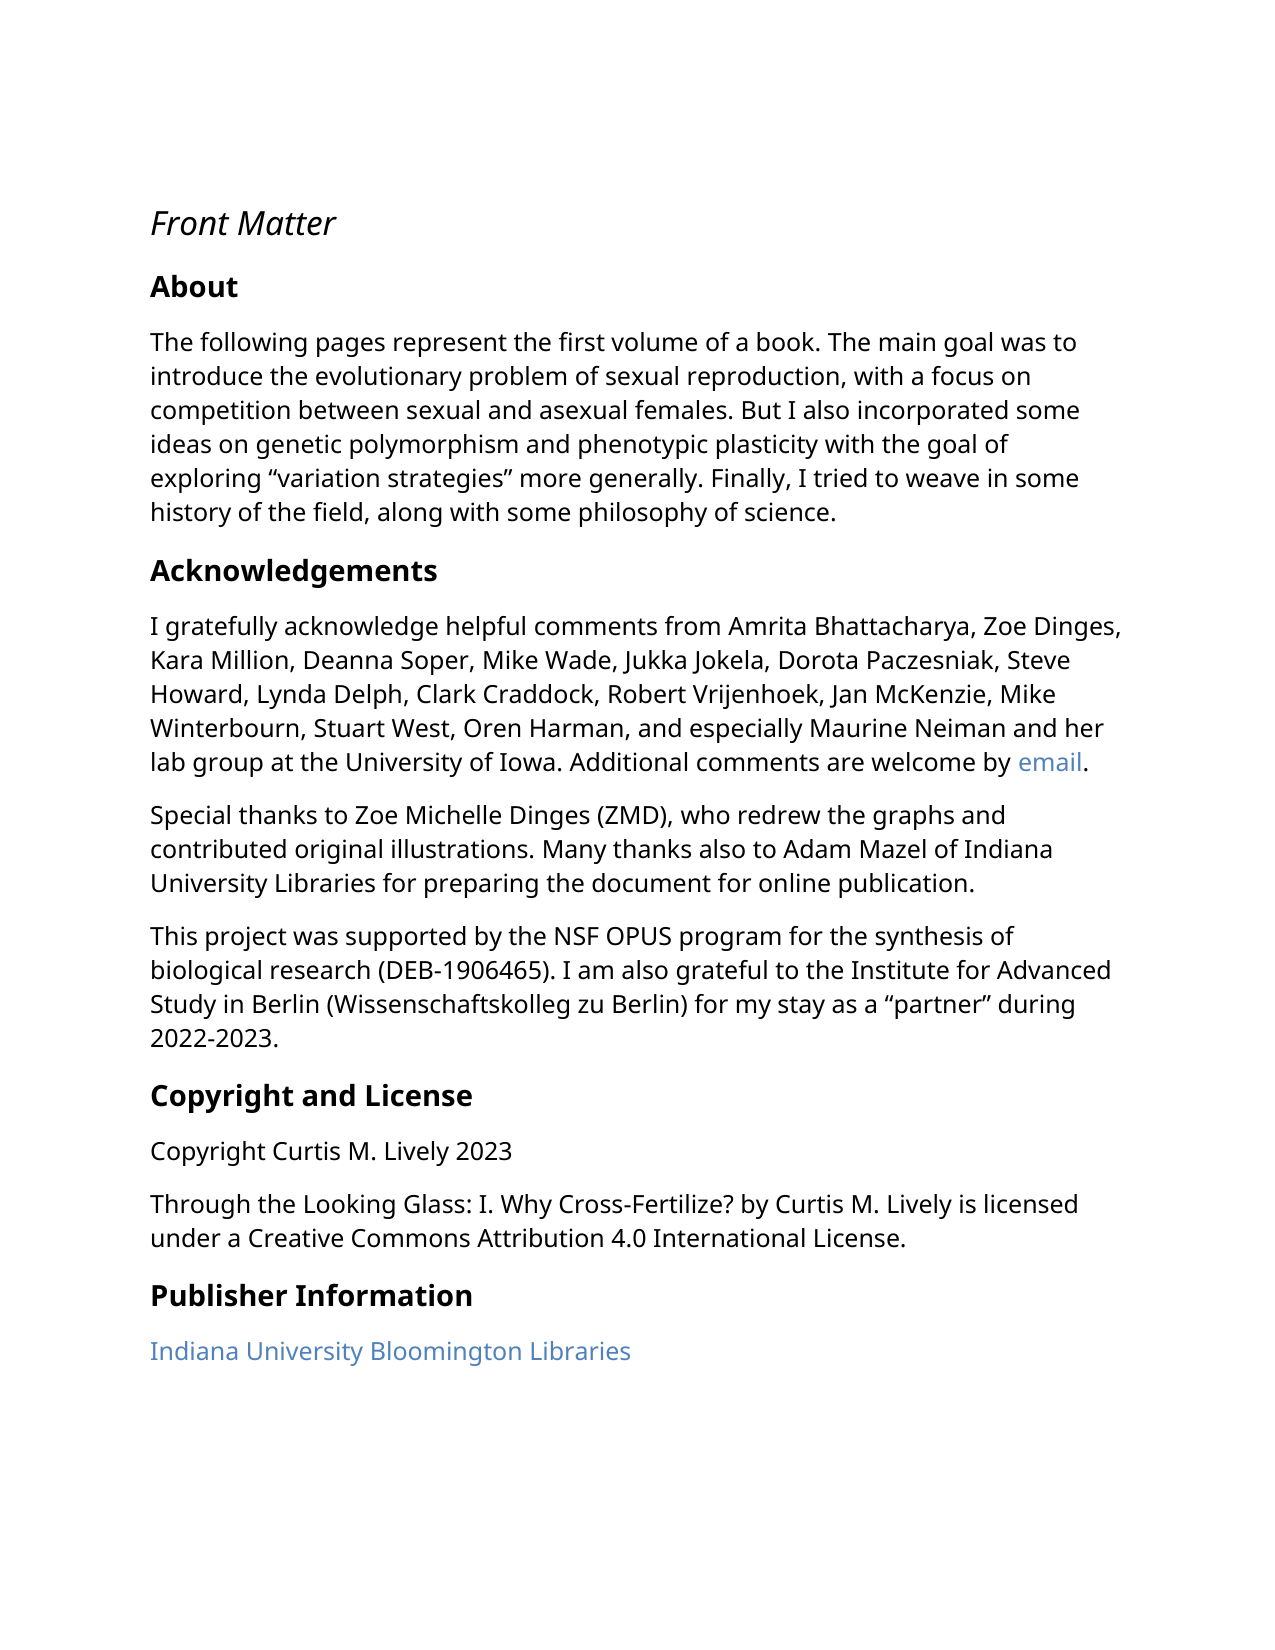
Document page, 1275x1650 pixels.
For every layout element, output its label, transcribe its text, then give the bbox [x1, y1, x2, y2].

text This project was supported by the NSF OPUS program for the synthesis of biological research (DEB-1906465). I am also grateful to the Institute for Advanced Study in Berlin (Wissenschaftskolleg zu Berlin) for my stay as a “partner” during 2022-2023. [150, 918, 1125, 1054]
text I gratefully acknowledge helpful comments from Amrita Bhattacharya, Zoe Dinges, Kara Million, Deanna Soper, Mike Wade, Jukka Jokela, Dorota Paczesniak, Steve Howard, Lynda Delph, Clark Craddock, Robert Vrijenhoek, Jan McKenzie, Mike Winterbourn, Stuart West, Oren Harman, and especially Maurine Neiman and her lab group at the University of Iowa. Additional comments are welcome by email. [150, 608, 1125, 779]
text Special thanks to Zoe Michelle Dinges (ZMD), who redrew the graphs and contributed original illustrations. Many thanks also to Adam Mazel of Indiana University Libraries for preparing the document for online publication. [150, 797, 1125, 899]
subtitle Publisher Information [150, 1276, 1125, 1315]
subtitle Copyright and License [150, 1075, 1125, 1115]
subtitle Acknowledgements [150, 550, 1125, 589]
text Indiana University Bloomington Libraries [150, 1334, 1125, 1368]
text The following pages represent the first volume of a book. The main goal was to introduce the evolutionary problem of sexual reproduction, with a focus on competition between sexual and asexual females. But I also incorporated some ideas on genetic polymorphism and phenotypic plasticity with the goal of exploring “variation strategies” more generally. Finally, I tried to weave in some history of the field, along with some philosophy of science. [150, 325, 1125, 529]
subtitle Front Matter [150, 200, 1125, 245]
subtitle About [150, 266, 1125, 306]
text Through the Looking Glass: I. Why Cross-Fertilize? by Curtis M. Lively is licensed under a Creative Commons Attribution 4.0 International License. [150, 1187, 1125, 1255]
text Copyright Curtis M. Lively 2023 [150, 1134, 1125, 1168]
